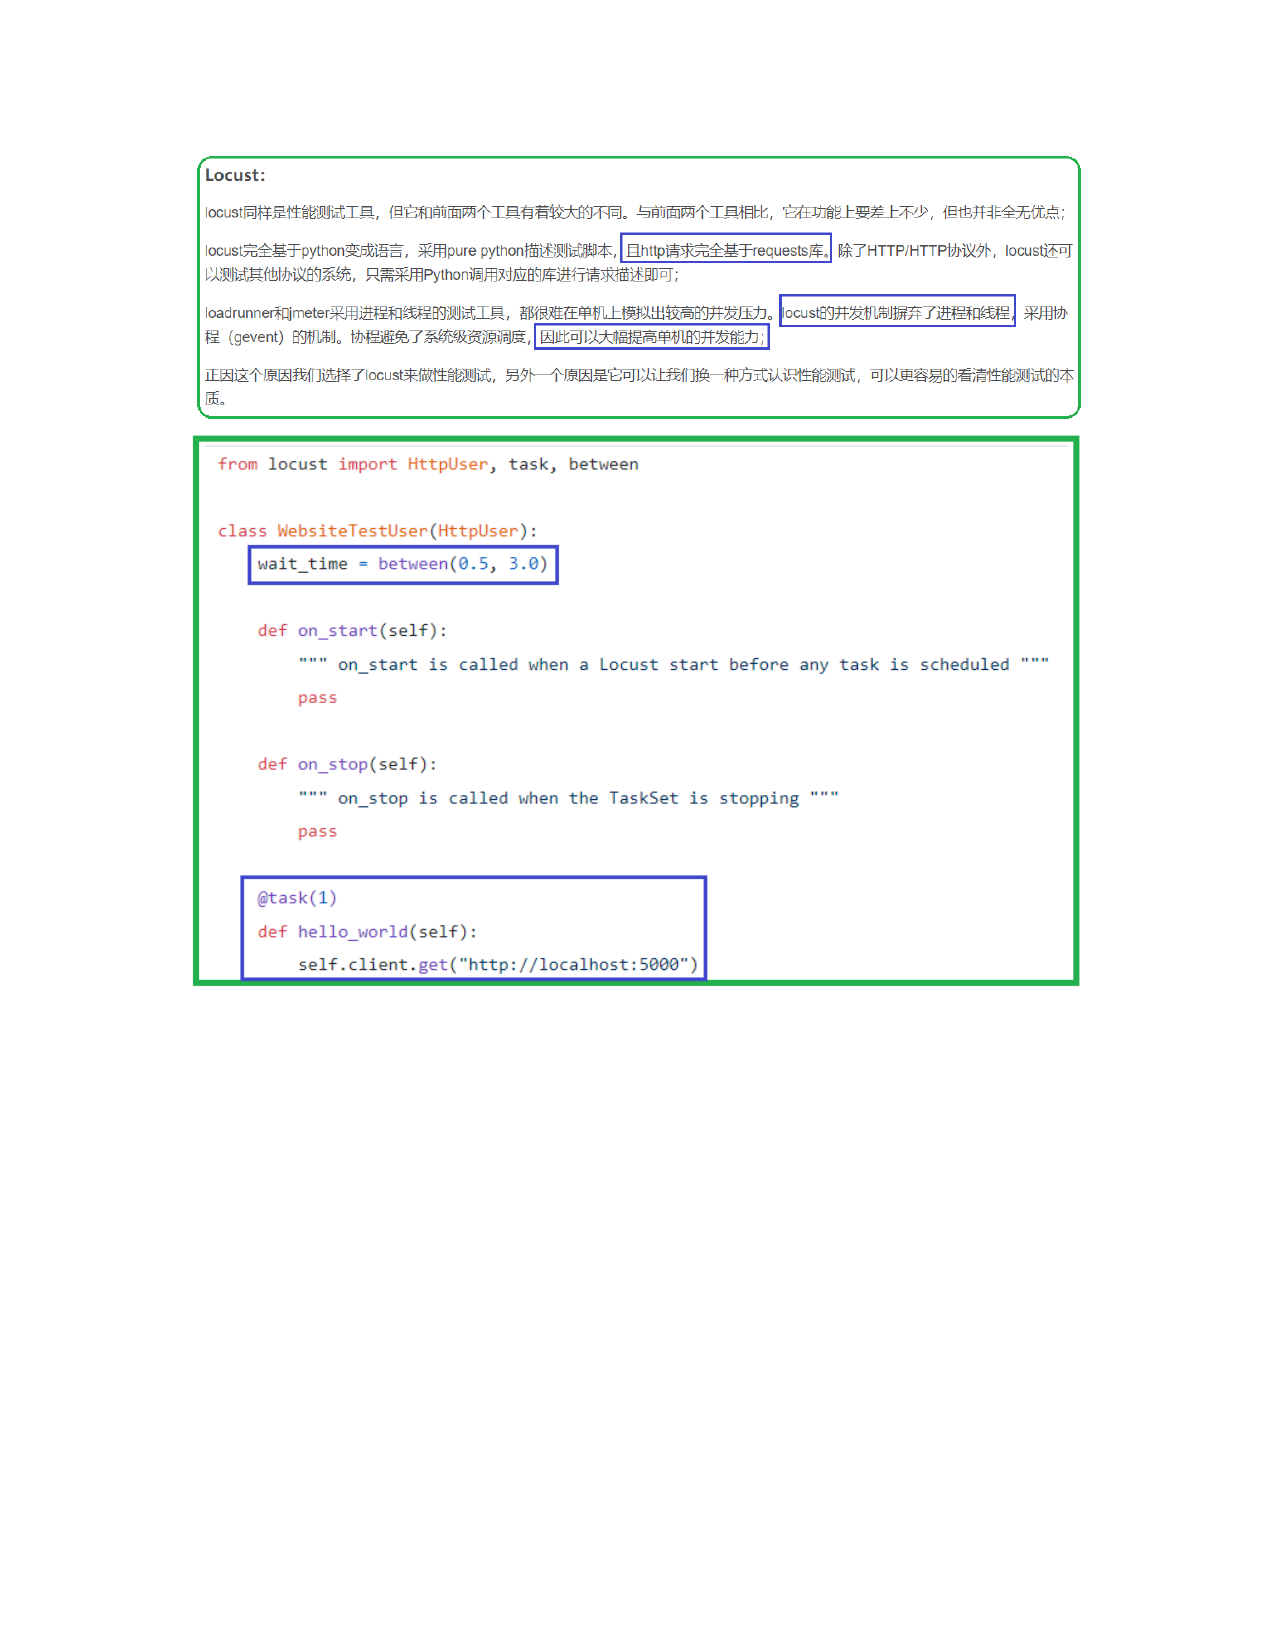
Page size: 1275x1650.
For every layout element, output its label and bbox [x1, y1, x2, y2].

picture [187, 426, 1088, 997]
picture [187, 150, 1087, 424]
